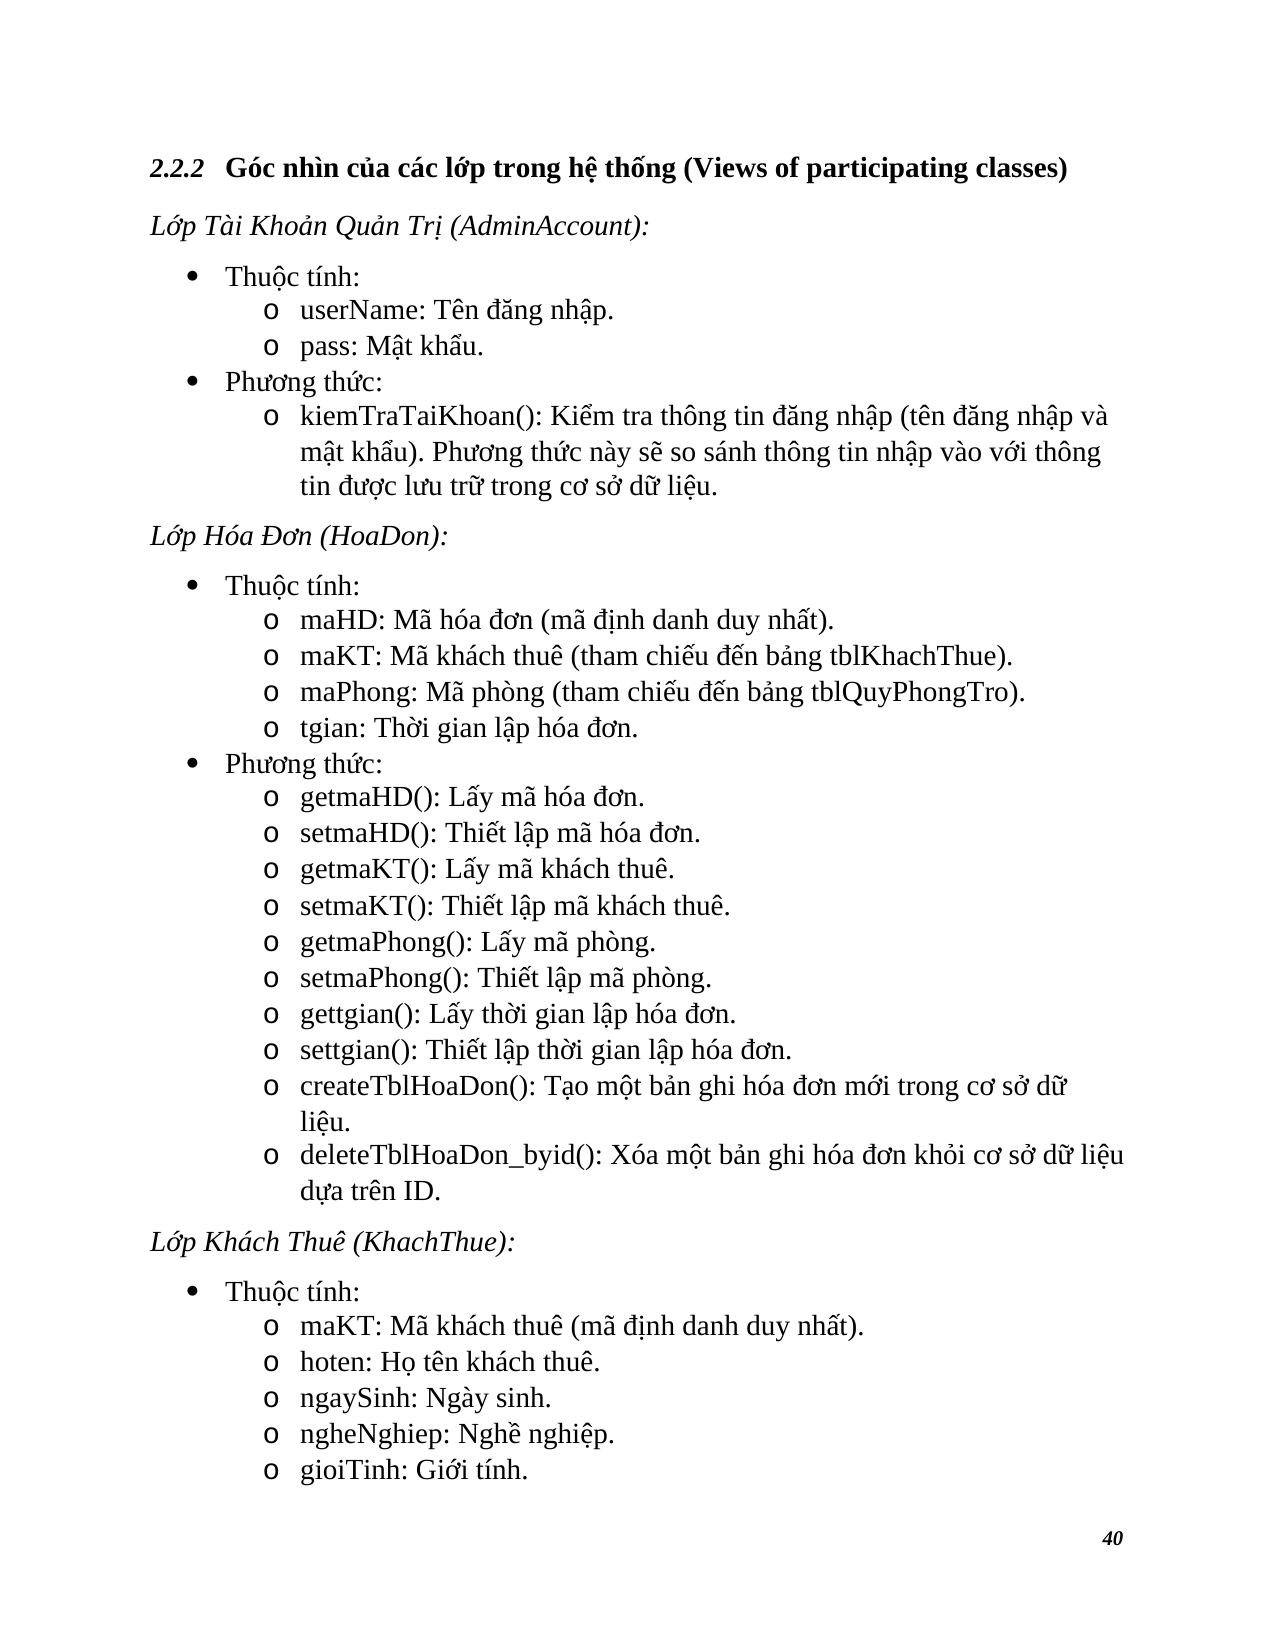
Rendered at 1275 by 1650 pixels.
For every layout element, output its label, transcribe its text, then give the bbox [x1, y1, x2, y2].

list pass: Mật khẩu. [262, 328, 1125, 364]
list gettgian(): Lấy thời gian lập hóa đơn. [262, 996, 1125, 1032]
list setmaPhong(): Thiết lập mã phòng. [262, 960, 1125, 996]
list maKT: Mã khách thuê (tham chiếu đến bảng tblKhachThue). [262, 638, 1125, 674]
list getmaKT(): Lấy mã khách thuê. [262, 852, 1125, 888]
list createTblHoaDon(): Tạo một bản ghi hóa đơn mới trong cơ sở dữ liệu. [262, 1068, 1125, 1137]
text Lớp Hóa Đơn (HoaDon): [150, 518, 1125, 551]
list getmaPhong(): Lấy mã phòng. [262, 924, 1125, 960]
list setmaHD(): Thiết lập mã hóa đơn. [262, 816, 1125, 852]
list Thuộc tính: [187, 259, 1125, 292]
list Phương thức: [187, 364, 1125, 398]
text Lớp Khách Thuê (KhachThue): [150, 1224, 1125, 1257]
list ngheNghiep: Nghề nghiệp. [262, 1416, 1125, 1452]
list userName: Tên đăng nhập. [262, 292, 1125, 328]
list Thuộc tính: [187, 1274, 1125, 1308]
list Thuộc tính: [187, 568, 1125, 602]
list hoten: Họ tên khách thuê. [262, 1344, 1125, 1380]
subtitle Góc nhìn của các lớp trong hệ thống (Views of participating classes) [150, 150, 1125, 183]
list Phương thức: [187, 746, 1125, 779]
list gioiTinh: Giới tính. [262, 1452, 1125, 1488]
list kiemTraTaiKhoan(): Kiểm tra thông tin đăng nhập (tên đăng nhập và mật khẩu). Phương thức này sẽ so sánh thông tin nhập vào với thông tin được lưu trữ trong cơ sở dữ liệu. [262, 398, 1125, 501]
text Lớp Tài Khoản Quản Trị (AdminAccount): [150, 208, 1125, 242]
list maHD: Mã hóa đơn (mã định danh duy nhất). [262, 602, 1125, 638]
list deleteTblHoaDon_byid(): Xóa một bản ghi hóa đơn khỏi cơ sở dữ liệu dựa trên ID. [262, 1137, 1125, 1207]
list getmaHD(): Lấy mã hóa đơn. [262, 779, 1125, 816]
list ngaySinh: Ngày sinh. [262, 1380, 1125, 1416]
list maPhong: Mã phòng (tham chiếu đến bảng tblQuyPhongTro). [262, 674, 1125, 710]
list setmaKT(): Thiết lập mã khách thuê. [262, 888, 1125, 924]
list maKT: Mã khách thuê (mã định danh duy nhất). [262, 1308, 1125, 1344]
list settgian(): Thiết lập thời gian lập hóa đơn. [262, 1032, 1125, 1068]
list tgian: Thời gian lập hóa đơn. [262, 710, 1125, 746]
